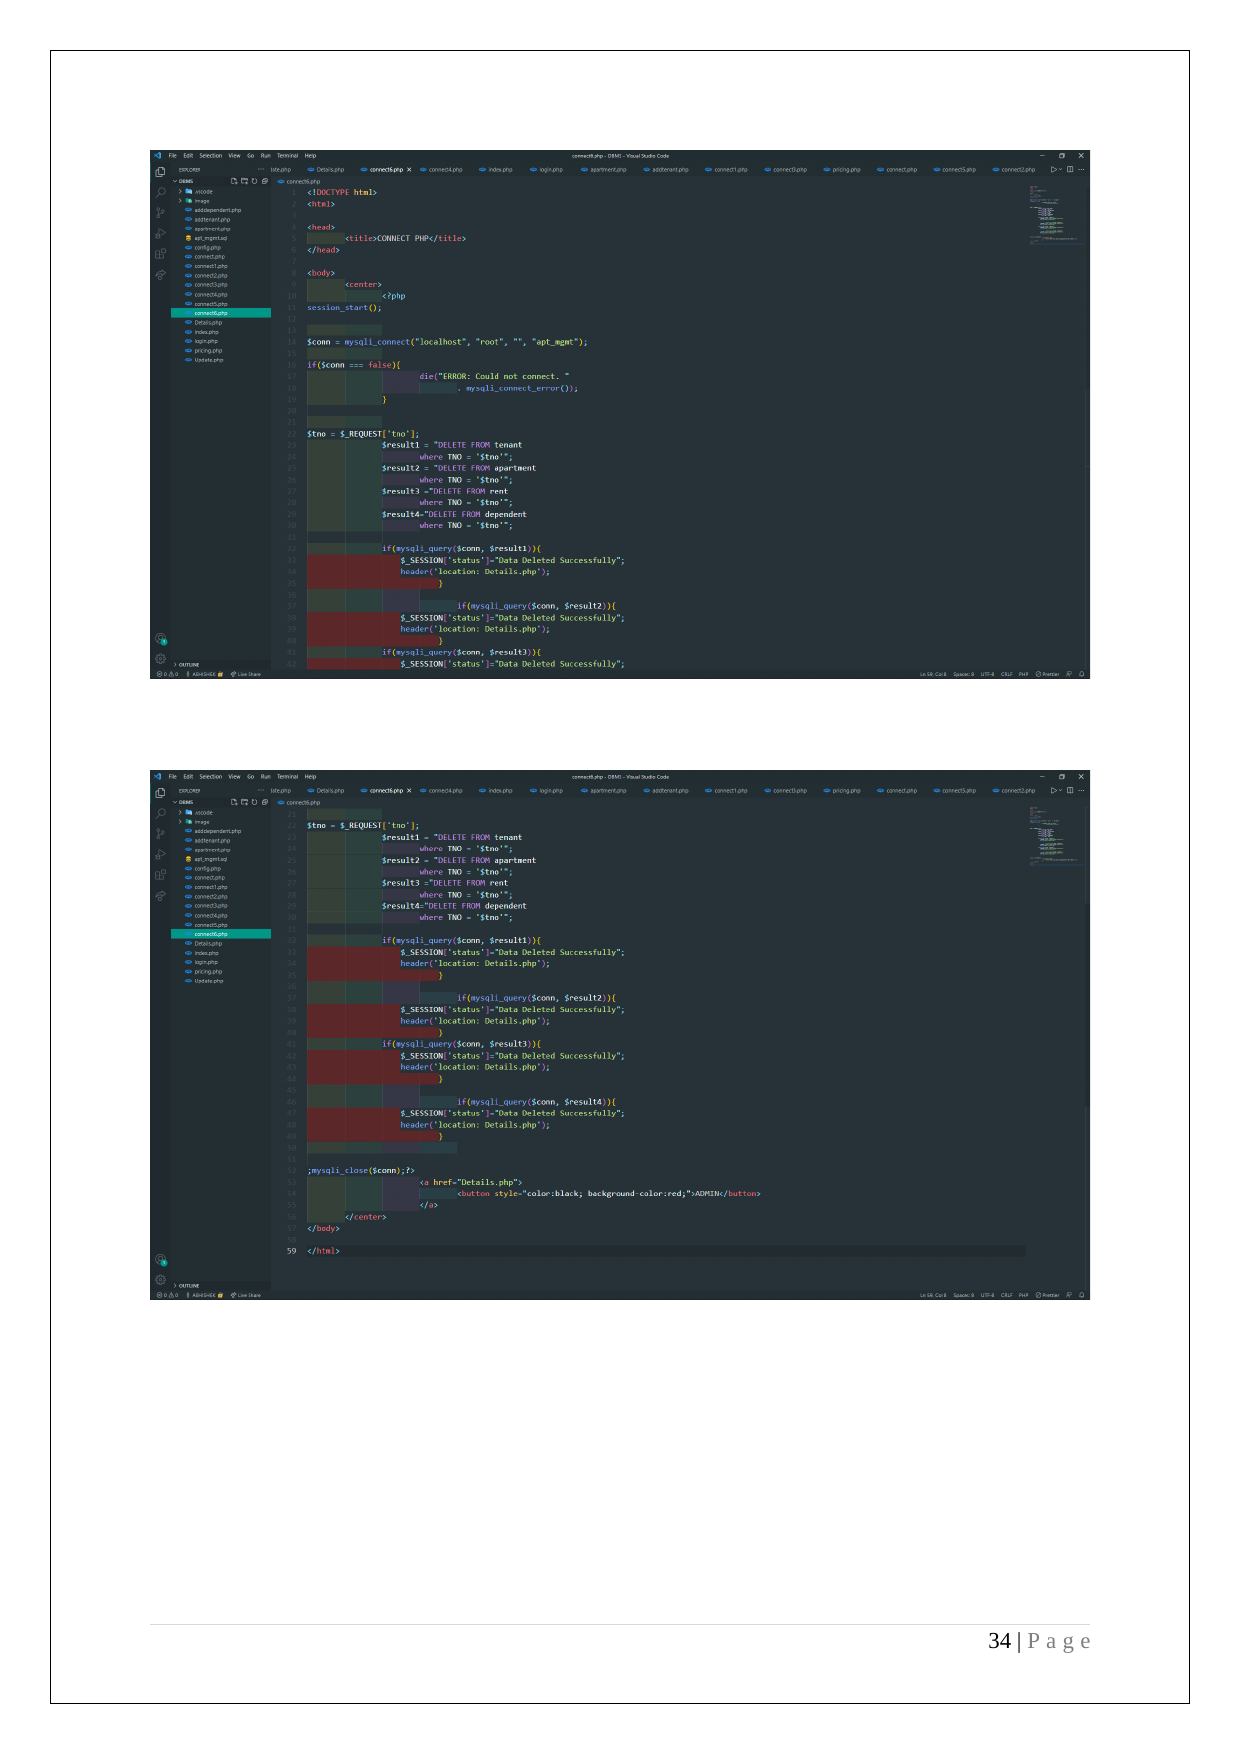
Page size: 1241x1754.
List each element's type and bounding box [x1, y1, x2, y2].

picture [150, 150, 1091, 679]
picture [150, 770, 1091, 1300]
